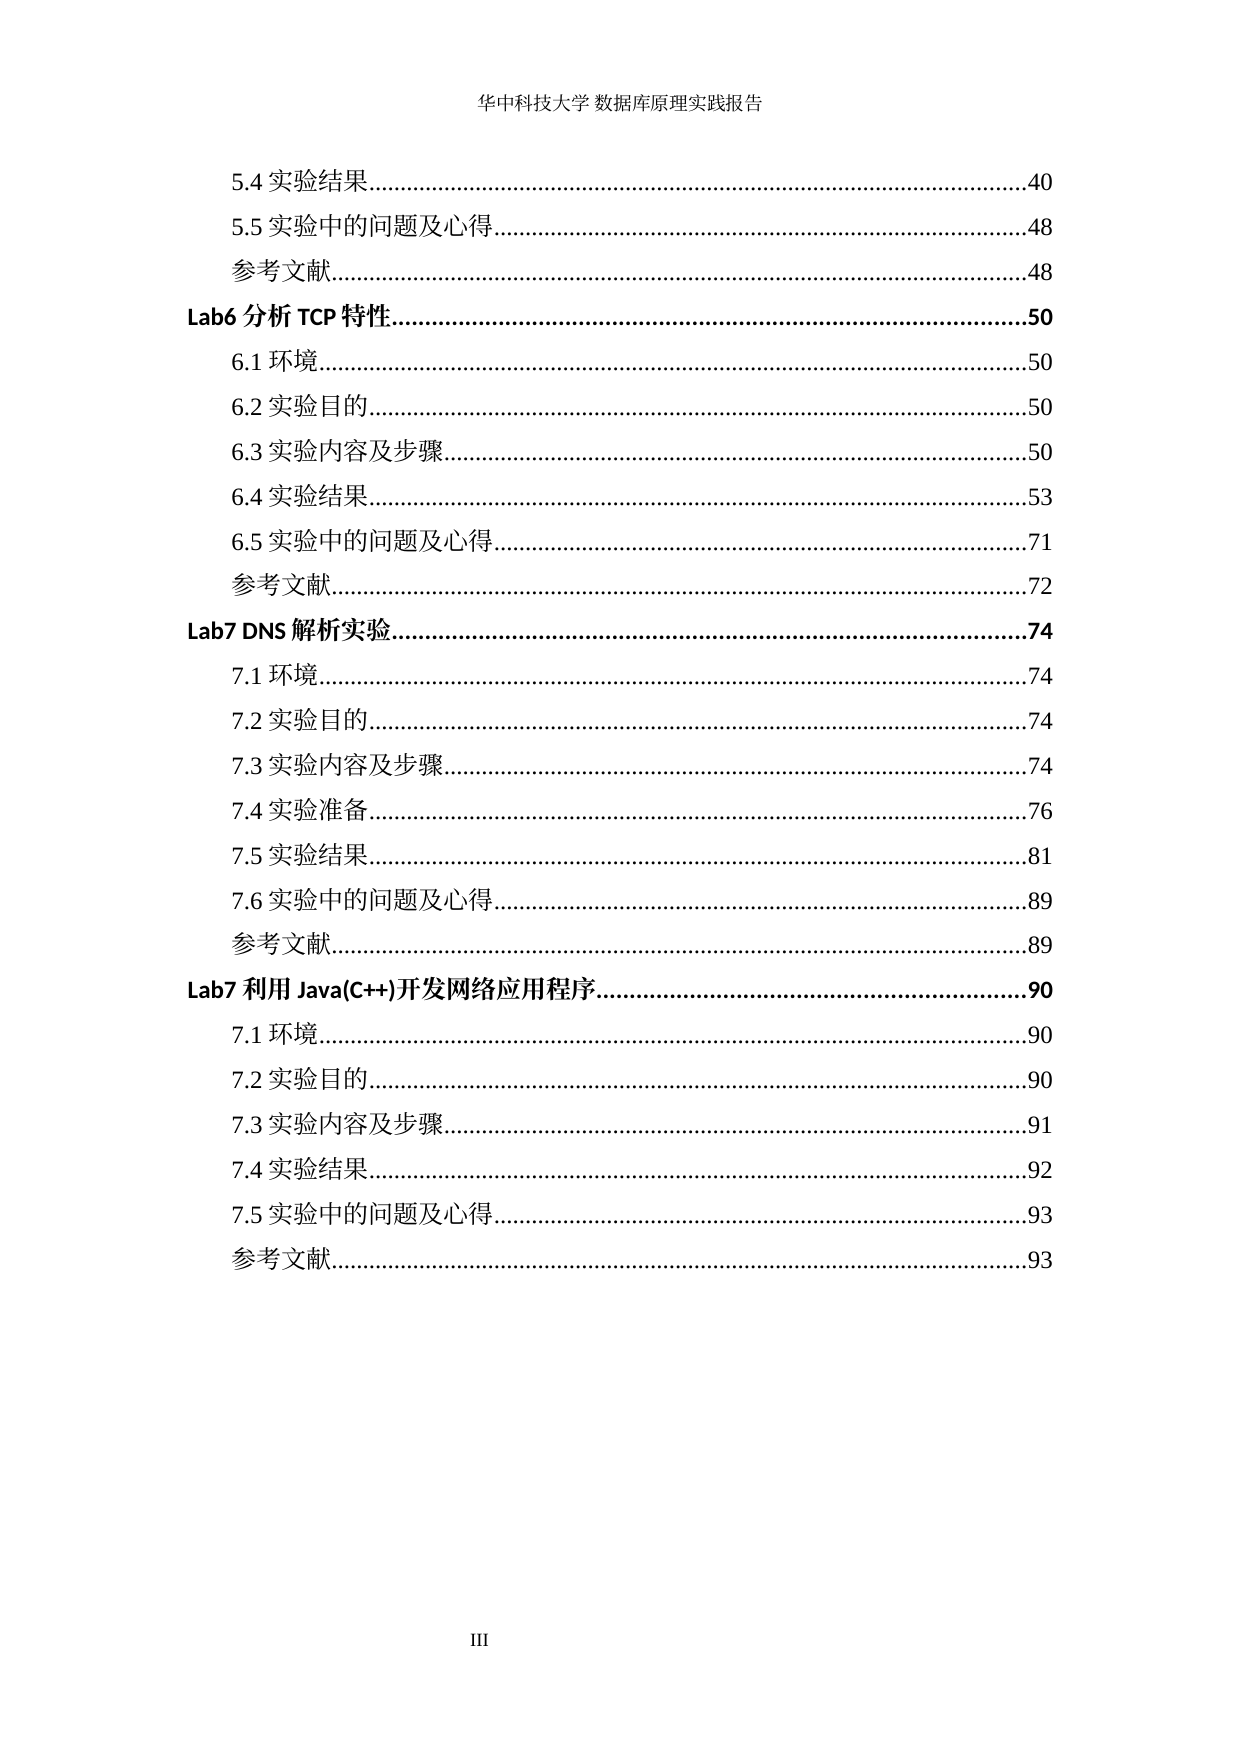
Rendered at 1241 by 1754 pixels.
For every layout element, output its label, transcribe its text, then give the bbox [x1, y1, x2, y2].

text 6.2 实验目的 50 [231, 386, 1053, 422]
text 6.5 实验中的问题及心得 71 [231, 521, 1053, 557]
text 7.2 实验目的 90 [231, 1060, 1053, 1096]
text 7.5 实验中的问题及心得 93 [231, 1194, 1053, 1231]
text 6.1 环境 50 [231, 342, 1053, 377]
text Lab7 利用Java(C++)开发网络应用程序 90 [187, 970, 1053, 1006]
text 7.6 实验中的问题及心得 89 [231, 880, 1053, 916]
text 7.4 实验结果 92 [231, 1150, 1053, 1186]
text Lab7 DNS解析实验 74 [187, 611, 1053, 647]
text Lab6 分析TCP特性 50 [187, 297, 1053, 333]
text 7.1 环境 90 [231, 1015, 1053, 1051]
text 6.3 实验内容及步骤 50 [231, 431, 1053, 467]
text 7.3 实验内容及步骤 74 [231, 746, 1053, 782]
text 参考文献 72 [231, 566, 1053, 602]
text 6.4 实验结果 53 [231, 476, 1053, 512]
text 参考文献 48 [231, 252, 1053, 288]
text 7.3 实验内容及步骤 91 [231, 1105, 1053, 1141]
text 7.1 环境 74 [231, 656, 1053, 692]
text 5.4 实验结果 40 [231, 162, 1053, 198]
text 7.4 实验准备 76 [231, 791, 1053, 826]
text 7.5 实验结果 81 [231, 835, 1053, 871]
text 参考文献 93 [231, 1239, 1053, 1275]
text 参考文献 89 [231, 925, 1053, 961]
text 7.2 实验目的 74 [231, 701, 1053, 737]
text 5.5 实验中的问题及心得 48 [231, 207, 1053, 243]
